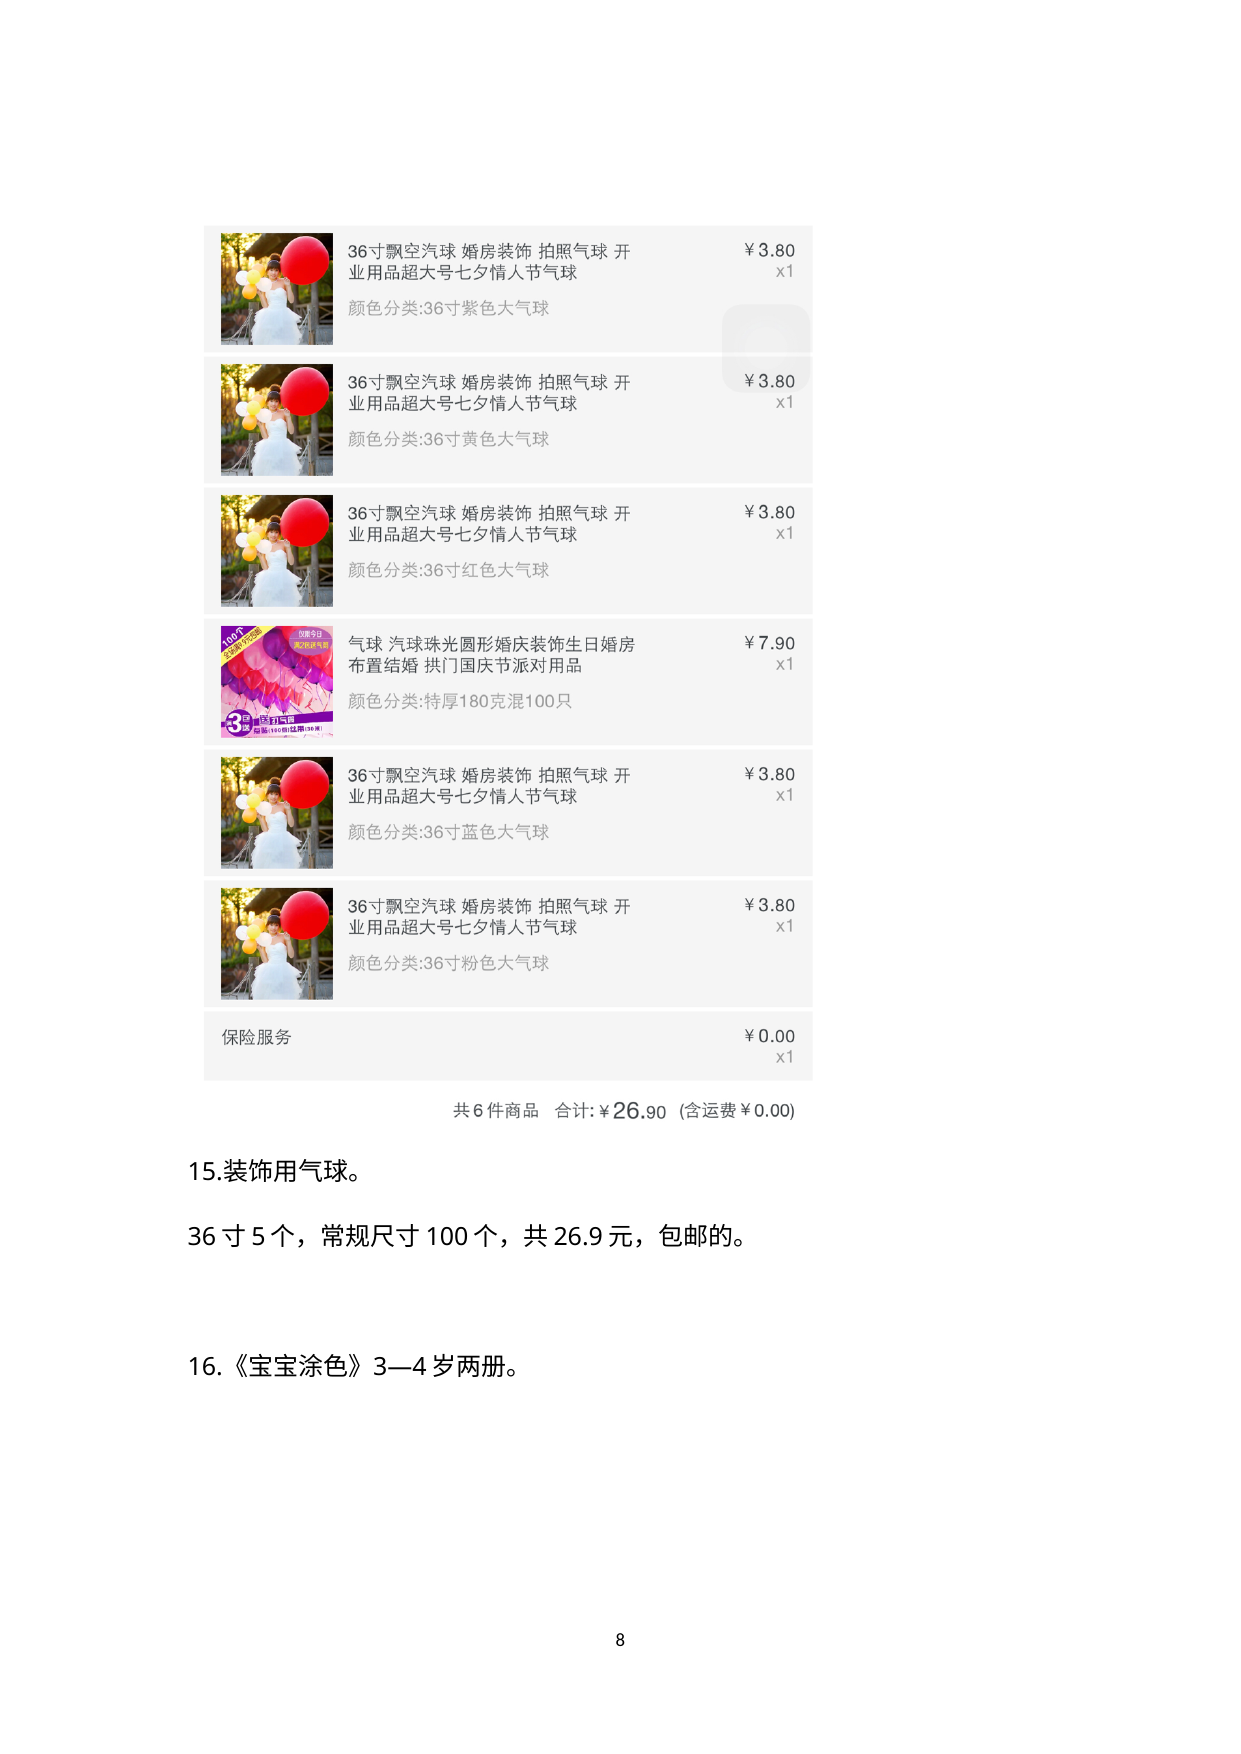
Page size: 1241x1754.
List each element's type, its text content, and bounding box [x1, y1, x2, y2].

text 16.《宝宝涂色》3—4岁两册。 [187, 1332, 1053, 1397]
picture [203, 215, 813, 1130]
text 36寸5个，常规尺寸100个，共26.9元，包邮的。 [187, 1202, 1053, 1267]
